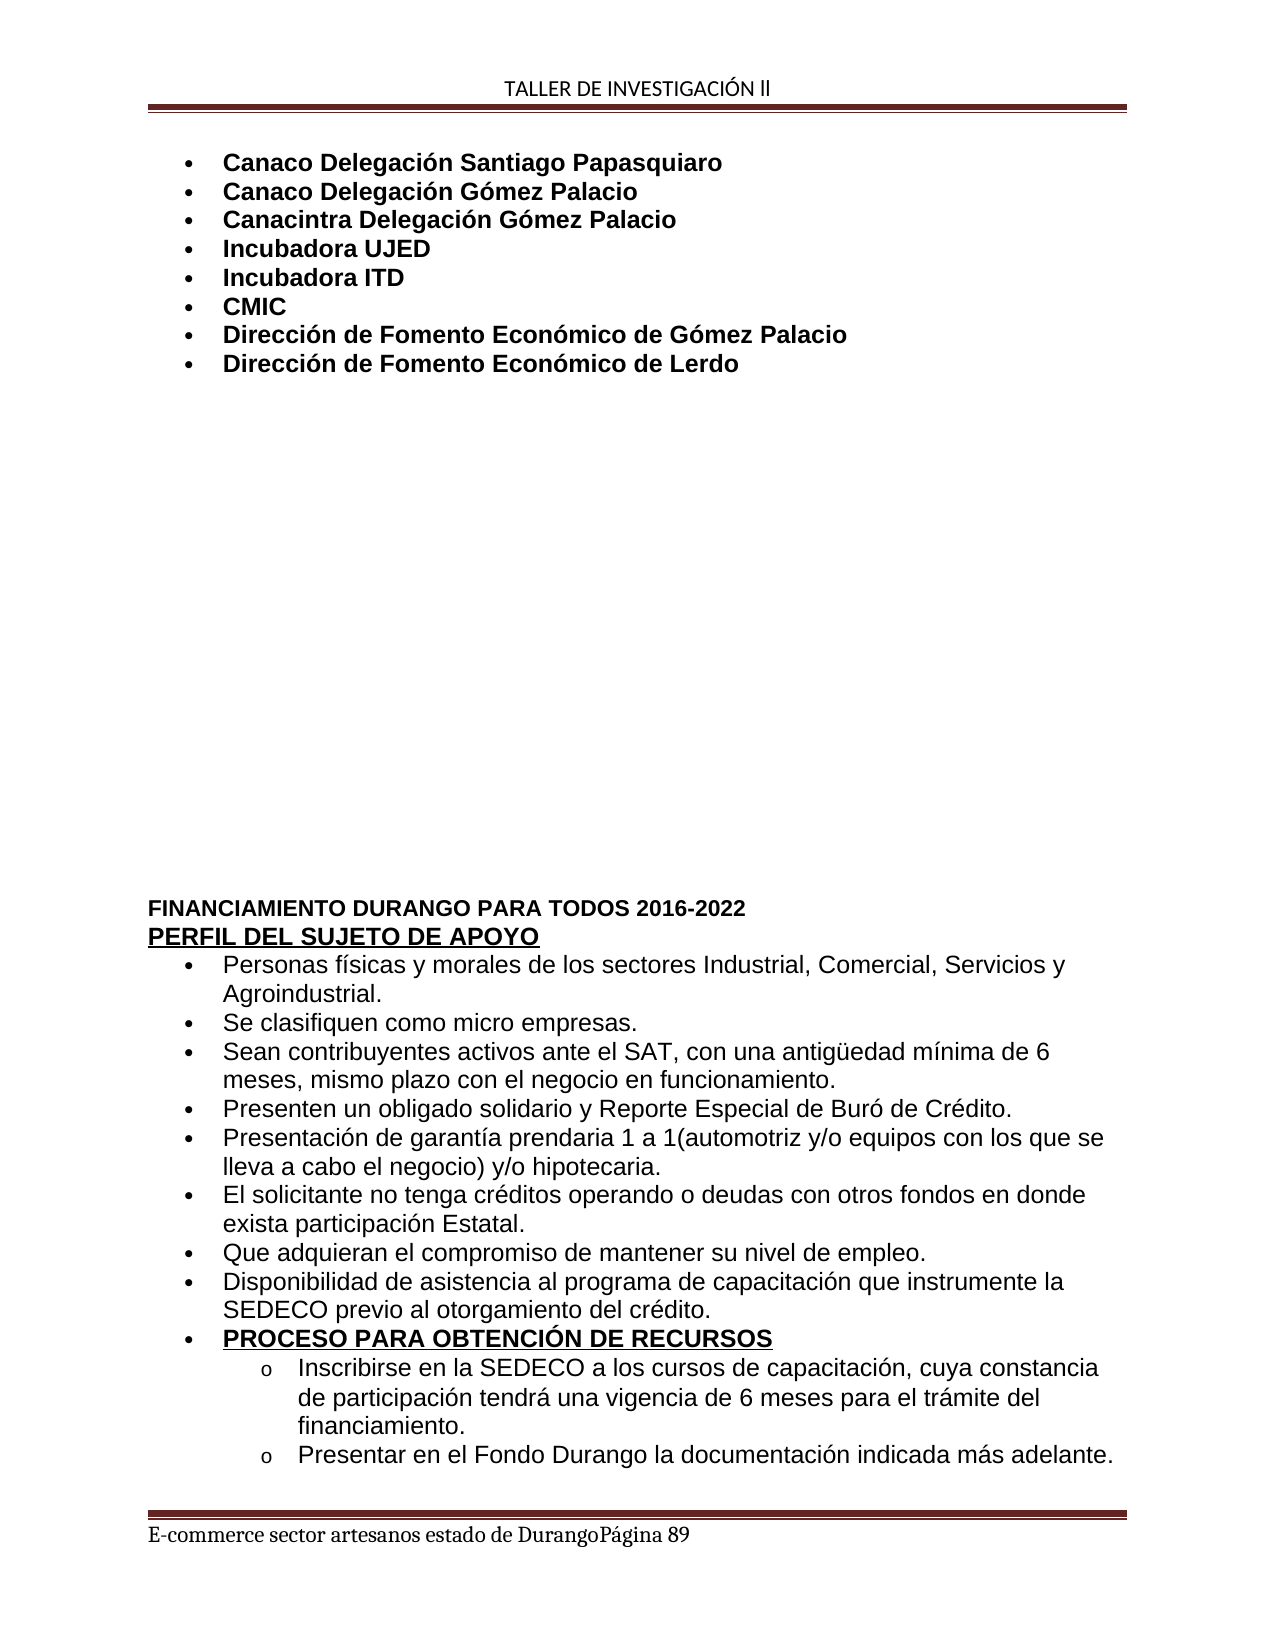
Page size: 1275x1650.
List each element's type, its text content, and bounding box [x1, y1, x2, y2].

list Dirección de Fomento Económico de Gómez Palacio [185, 320, 1127, 349]
list El solicitante no tenga créditos operando o deudas con otros fondos en donde exista participación Estatal. [185, 1180, 1127, 1238]
text FINANCIAMIENTO DURANGO PARA TODOS 2016-2022 [148, 895, 1127, 922]
list Presentar en el Fondo Durango la documentación indicada más adelante. [260, 1440, 1127, 1470]
list Disponibilidad de asistencia al programa de capacitación que instrumente la SEDECO previo al otorgamiento del crédito. [185, 1267, 1127, 1324]
text PERFIL DEL SUJETO DE APOYO [148, 922, 1127, 950]
list Presentación de garantía prendaria 1 a 1(automotriz y/o equipos con los que se lleva a cabo el negocio) y/o hipotecaria. [185, 1123, 1127, 1180]
list Se clasifiquen como micro empresas. [185, 1008, 1127, 1037]
list PROCESO PARA OBTENCIÓN DE RECURSOS [185, 1324, 1127, 1353]
list Sean contribuyentes activos ante el SAT, con una antigüedad mínima de 6 meses, mismo plazo con el negocio en funcionamiento. [185, 1037, 1127, 1094]
list Canaco Delegación Santiago Papasquiaro [185, 148, 1127, 176]
list CMIC [185, 291, 1127, 320]
list Dirección de Fomento Económico de Lerdo [185, 349, 1127, 378]
list Canaco Delegación Gómez Palacio [185, 176, 1127, 205]
list Canacintra Delegación Gómez Palacio [185, 205, 1127, 234]
list Que adquieran el compromiso de mantener su nivel de empleo. [185, 1238, 1127, 1267]
list Inscribirse en la SEDECO a los cursos de capacitación, cuya constancia de participación tendrá una vigencia de 6 meses para el trámite del financiamiento. [260, 1353, 1127, 1440]
list Personas físicas y morales de los sectores Industrial, Comercial, Servicios y Agroindustrial. [185, 950, 1127, 1008]
list Presenten un obligado solidario y Reporte Especial de Buró de Crédito. [185, 1094, 1127, 1123]
list Incubadora ITD [185, 263, 1127, 291]
list Incubadora UJED [185, 234, 1127, 263]
